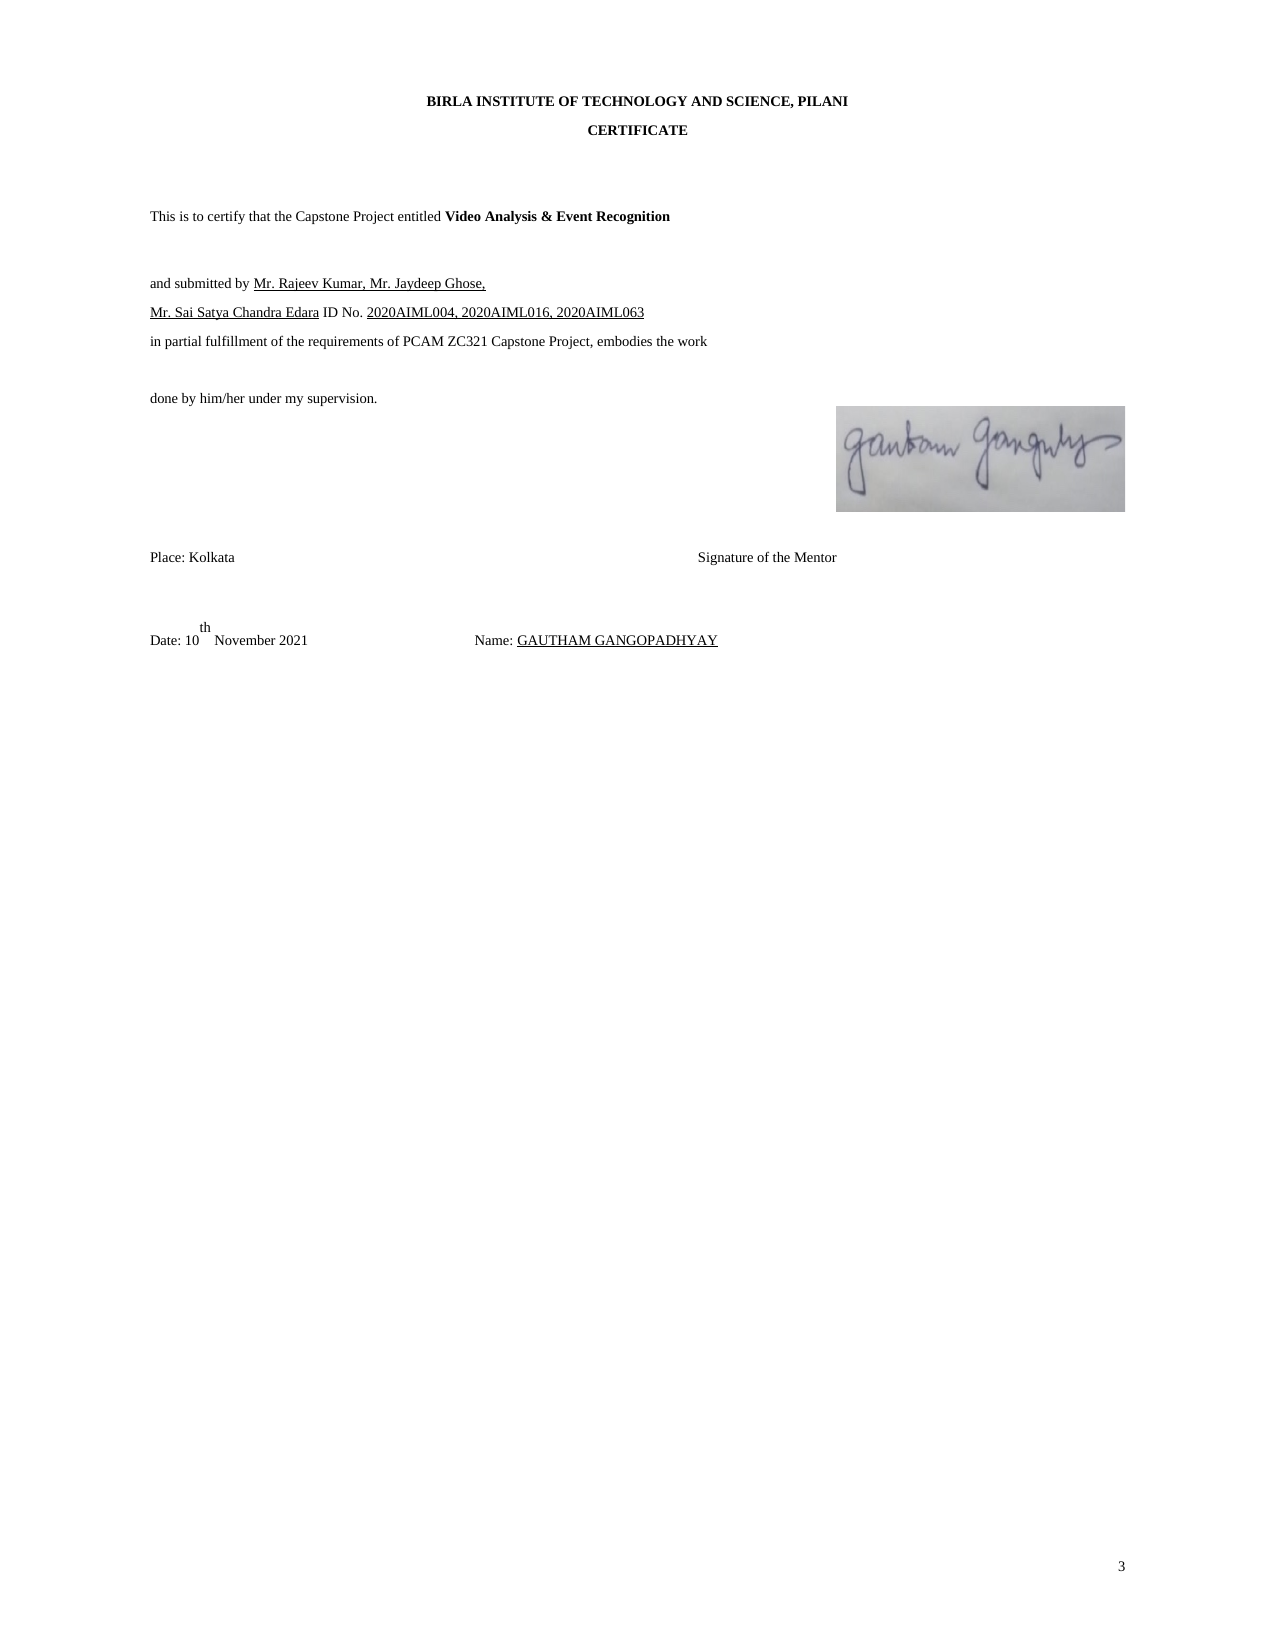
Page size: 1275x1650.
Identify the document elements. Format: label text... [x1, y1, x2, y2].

text done by him/her under my supervision. [150, 378, 1125, 407]
text in partial fulfillment of the requirements of PCAM ZC321 Capstone Project, embodies the work [150, 321, 1125, 349]
text Mr. Sai Satya Chandra Edara ID No. 2020AIML004, 2020AIML016, 2020AIML063 [150, 292, 1125, 321]
text This is to certify that the Capstone Project entitled Video Analysis & Event Recognition [150, 196, 1125, 225]
picture [836, 406, 1125, 512]
text Place: Kolkata Signature of the Mentor [150, 537, 1125, 566]
text Date: 10th November 2021 Name: GAUTHAM GANGOPADHYAY [150, 619, 1125, 648]
text and submitted by Mr. Rajeev Kumar, Mr. Jaydeep Ghose, [150, 263, 1125, 292]
text BIRLA INSTITUTE OF TECHNOLOGY AND SCIENCE, PILANI [150, 81, 1125, 110]
text CERTIFICATE [150, 110, 1125, 138]
